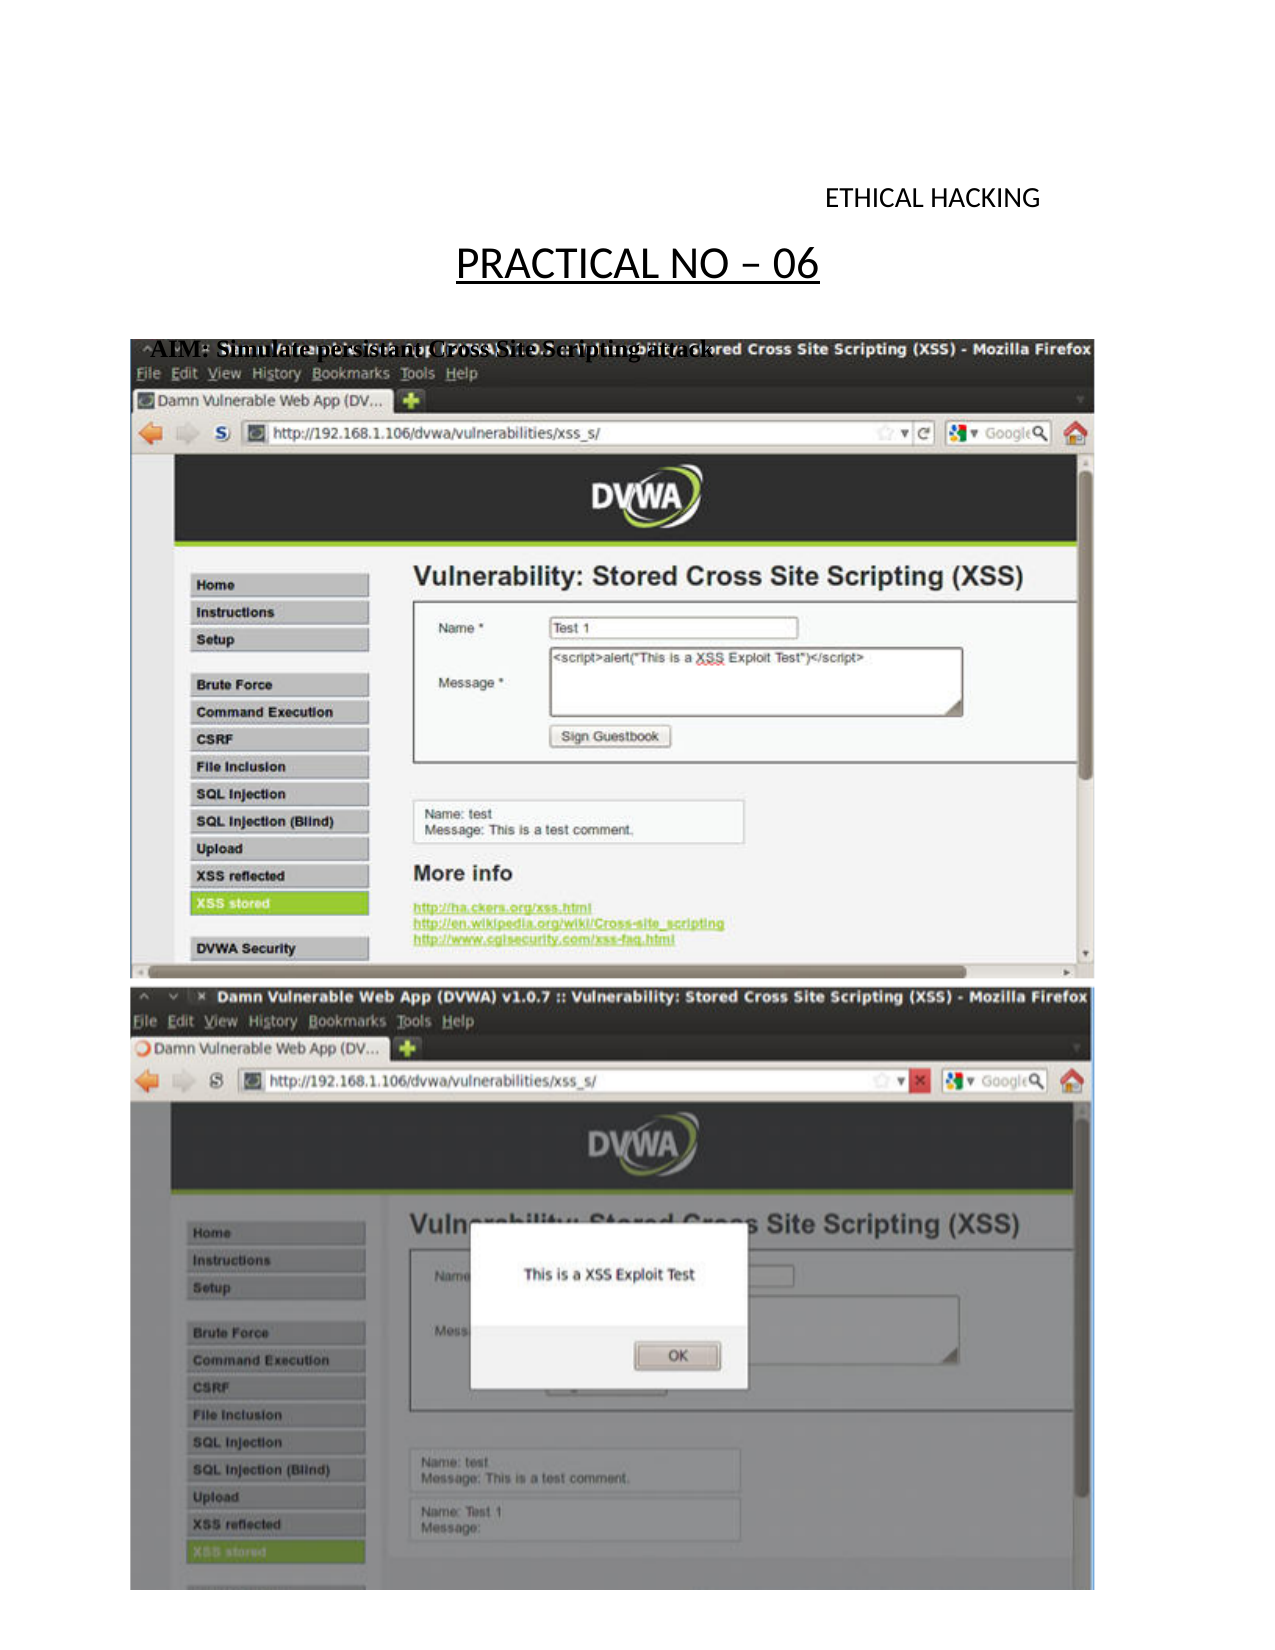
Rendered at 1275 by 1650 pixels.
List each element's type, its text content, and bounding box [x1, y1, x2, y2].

text PRACTICAL NO – 06 [150, 234, 1125, 290]
picture [130, 339, 1095, 1590]
text ETHICAL HACKING [750, 179, 1125, 214]
text AIM: Simulate persistant Cross Site Scripting attack [150, 334, 1125, 363]
